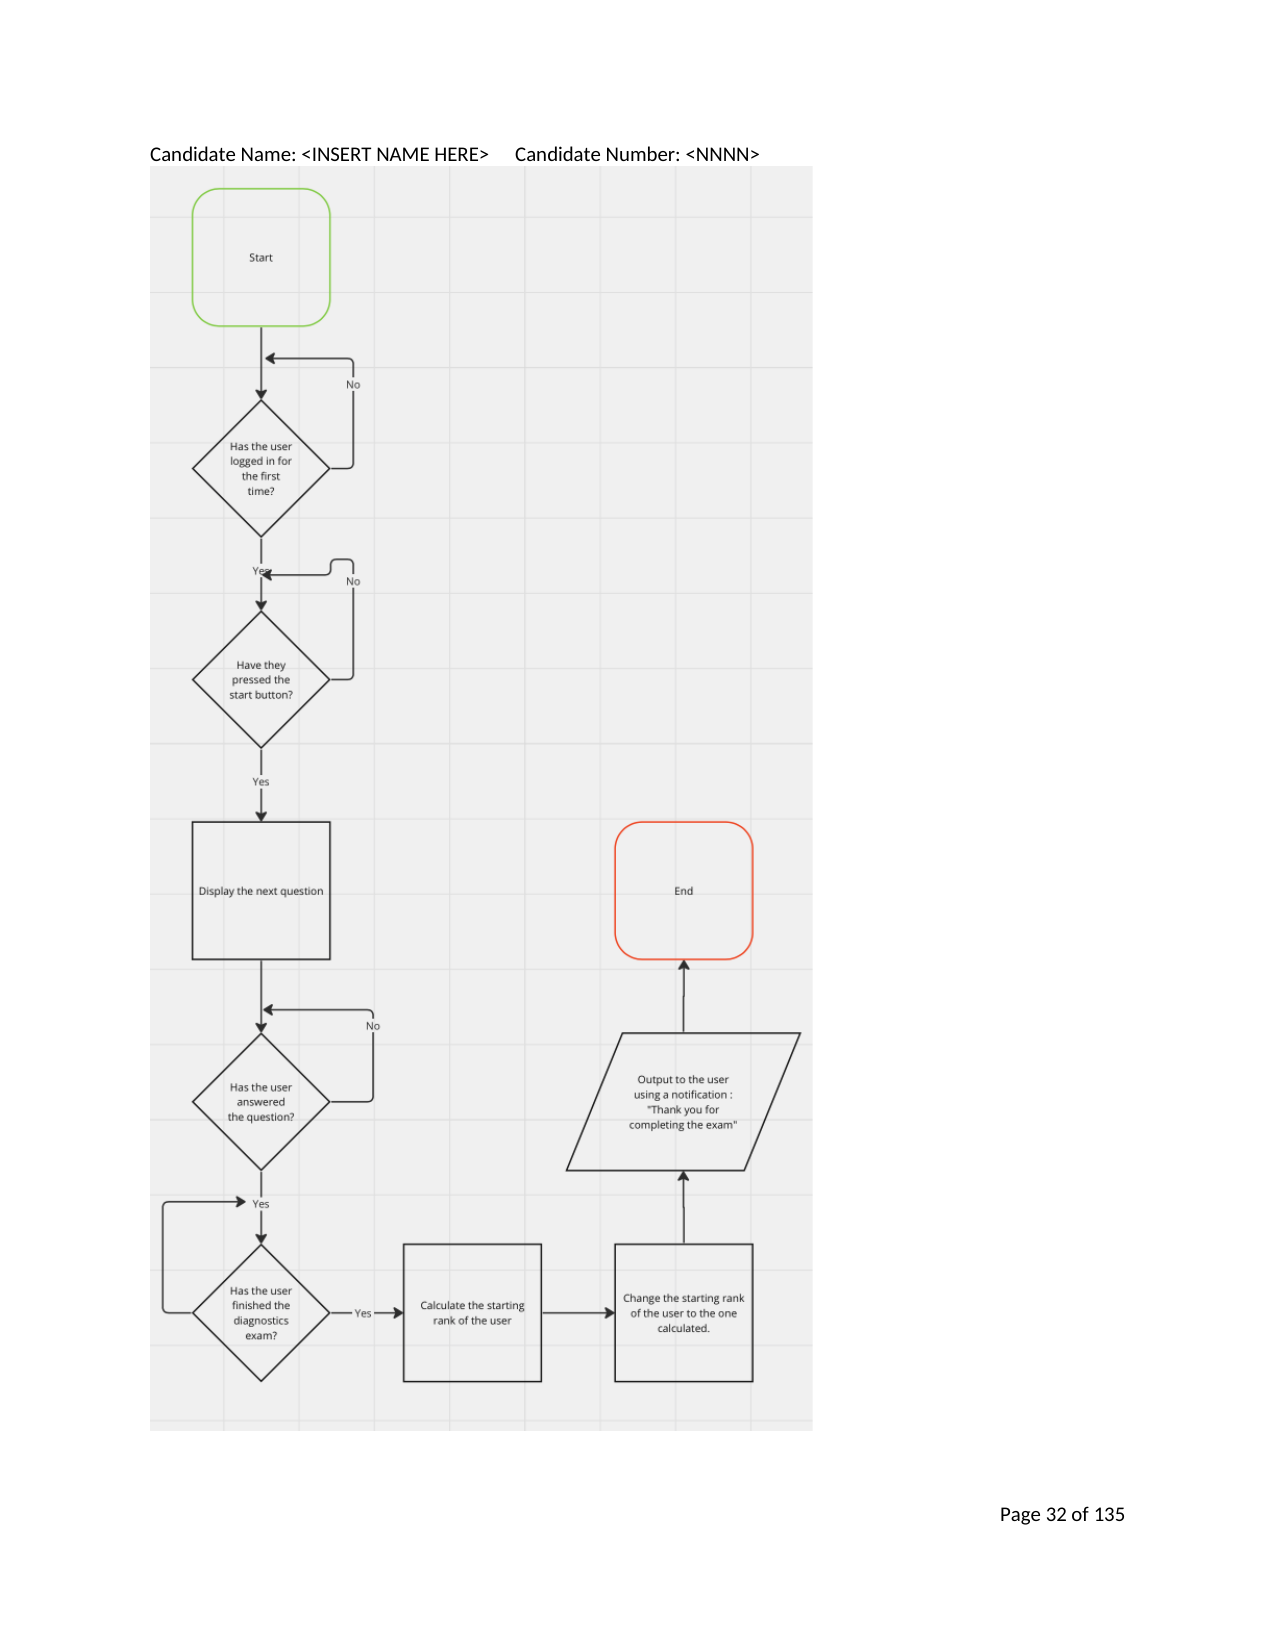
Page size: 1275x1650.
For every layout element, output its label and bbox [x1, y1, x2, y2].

picture [150, 166, 813, 1431]
